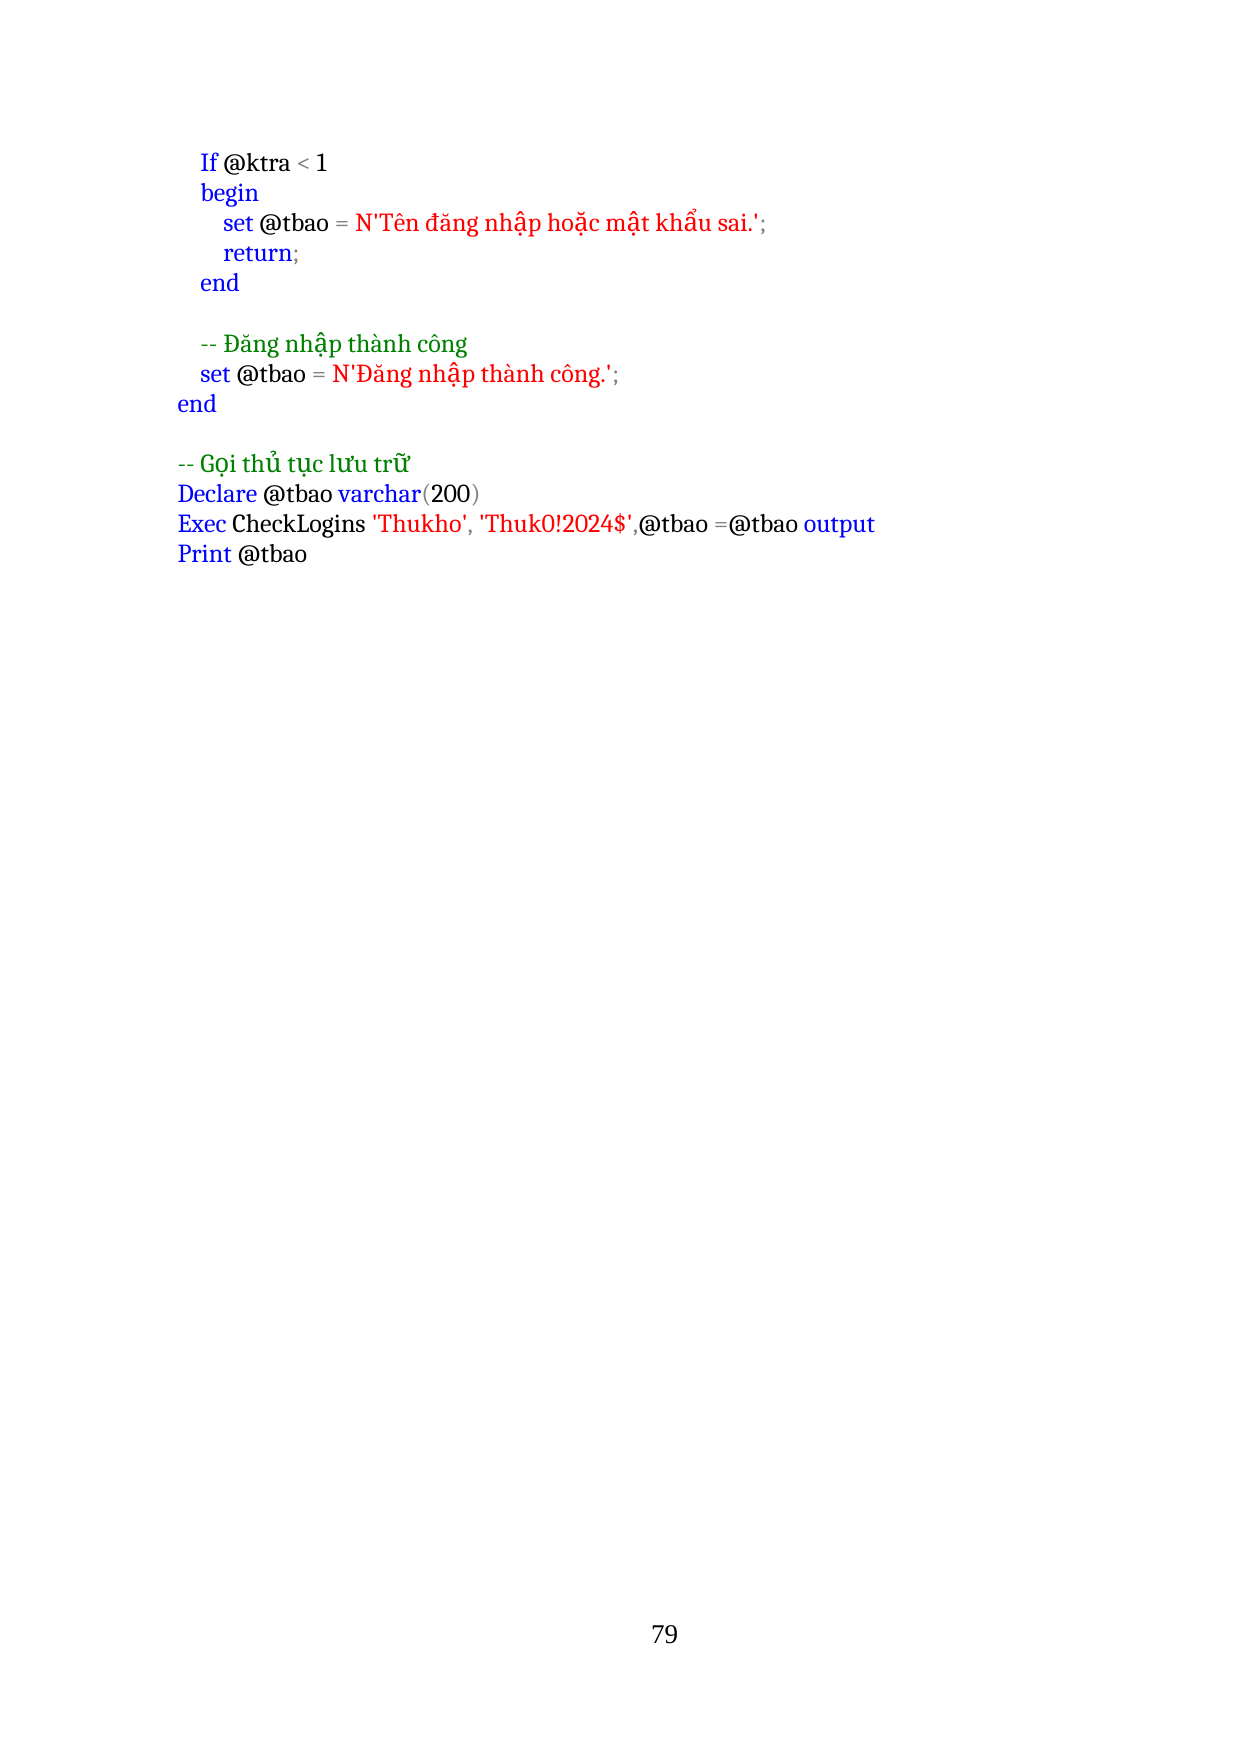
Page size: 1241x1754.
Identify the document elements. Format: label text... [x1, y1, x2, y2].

text end [177, 268, 1152, 298]
text Print @tbao [177, 539, 1152, 569]
text -- Gọi thủ tục lưu trữ [177, 449, 1152, 479]
text -- Đăng nhập thành công [177, 329, 1152, 359]
text begin [177, 178, 1152, 208]
text If @ktra < 1 [177, 148, 1152, 178]
text set @tbao = N'Đăng nhập thành công.'; [177, 359, 1152, 389]
text return; [177, 238, 1152, 268]
text Declare @tbao varchar(200) [177, 479, 1152, 509]
text Exec CheckLogins 'Thukho', 'Thuk0!2024$',@tbao =@tbao output [177, 509, 1152, 539]
text end [177, 389, 1152, 419]
text set @tbao = N'Tên đăng nhập hoặc mật khẩu sai.'; [177, 208, 1152, 238]
